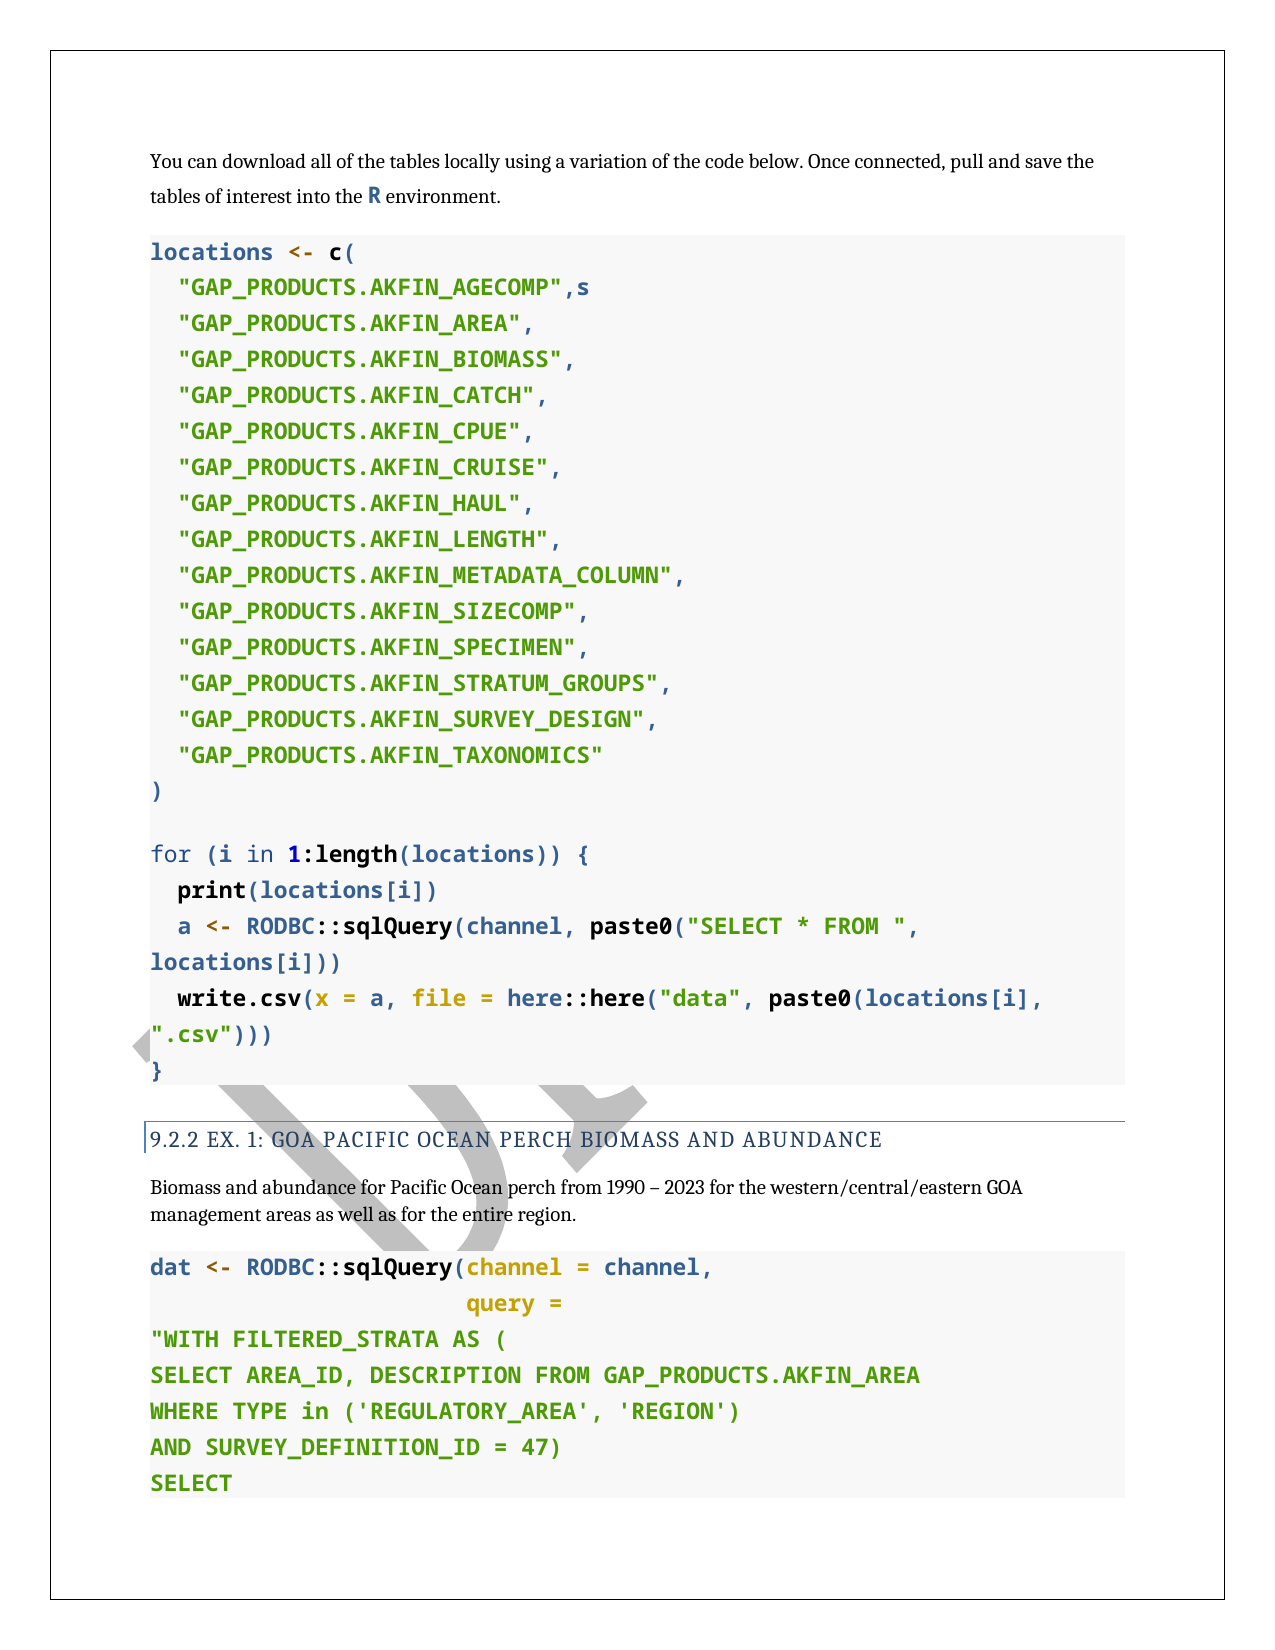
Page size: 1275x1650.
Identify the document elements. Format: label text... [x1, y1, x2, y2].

text You can download all of the tables locally using a variation of the code below. Once connected, pull and save the tables of interest into the R environment. [150, 150, 1125, 210]
text locations <- c( "GAP_PRODUCTS.AKFIN_AGECOMP",s "GAP_PRODUCTS.AKFIN_AREA", "GAP_PRODUCTS.AKFIN_BIOMASS", "GAP_PRODUCTS.AKFIN_CATCH", "GAP_PRODUCTS.AKFIN_CPUE", "GAP_PRODUCTS.AKFIN_CRUISE", "GAP_PRODUCTS.AKFIN_HAUL", "GAP_PRODUCTS.AKFIN_LENGTH", "GAP_PRODUCTS.AKFIN_METADATA_COLUMN", "GAP_PRODUCTS.AKFIN_SIZECOMP", "GAP_PRODUCTS.AKFIN_SPECIMEN", "GAP_PRODUCTS.AKFIN_STRATUM_GROUPS", "GAP_PRODUCTS.AKFIN_SURVEY_DESIGN", "GAP_PRODUCTS.AKFIN_TAXONOMICS" ) for (i in 1:length(locations)) { print(locations[i]) a <- RODBC::sqlQuery(channel, paste0("SELECT * FROM ", locations[i])) write.csv(x = a, file = here::here("data", paste0(locations[i], ".csv"))) } [150, 235, 1125, 1085]
subtitle 9.2.2 Ex. 1: GOA Pacific Ocean perch biomass and abundance [146, 1122, 1125, 1153]
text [150, 1251, 1125, 1498]
text Biomass and abundance for Pacific Ocean perch from 1990 – 2023 for the western/central/eastern GOA management areas as well as for the entire region. [150, 1175, 1125, 1227]
